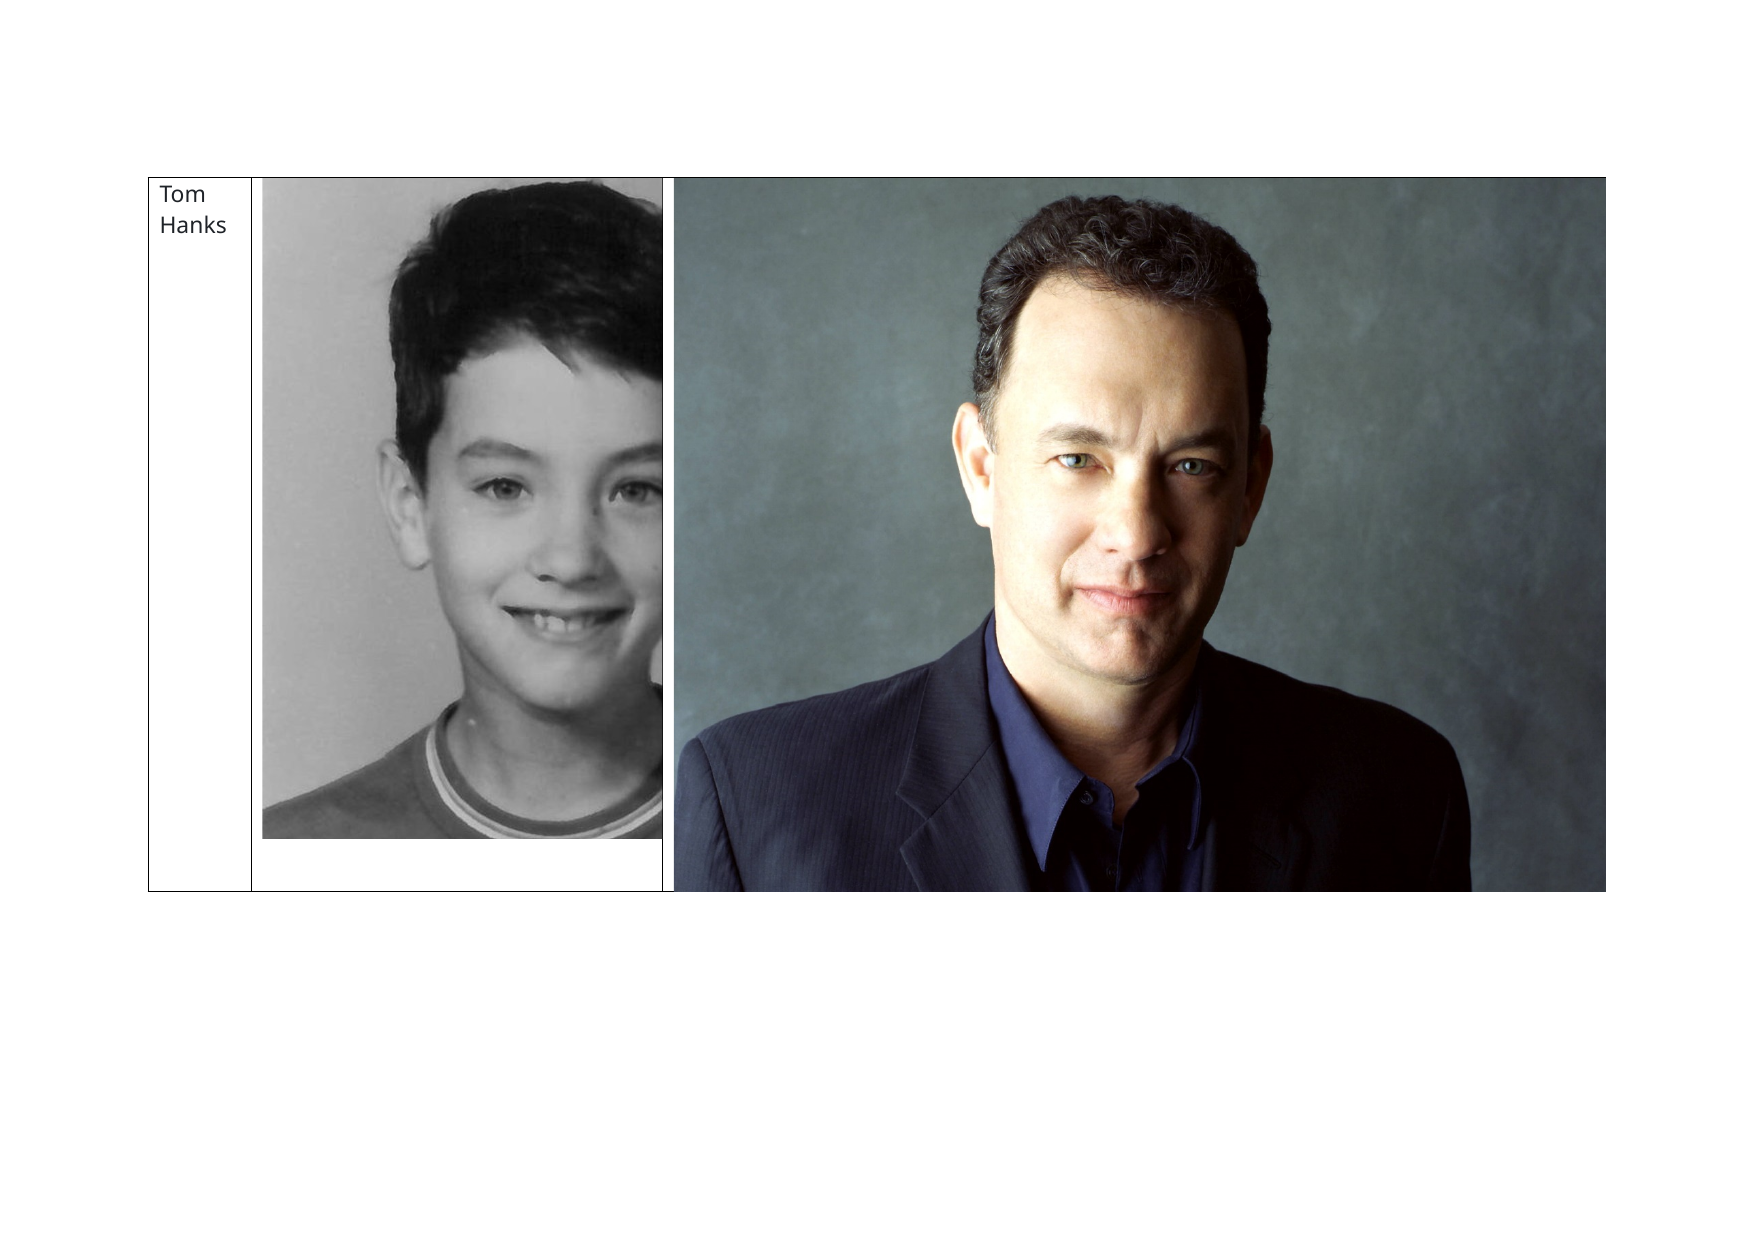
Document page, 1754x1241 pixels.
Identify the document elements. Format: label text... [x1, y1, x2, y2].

table_cell Tom Hanks [149, 178, 251, 891]
table_cell [663, 178, 673, 891]
picture [673, 178, 1606, 892]
table_cell [252, 178, 662, 891]
picture [262, 178, 663, 839]
